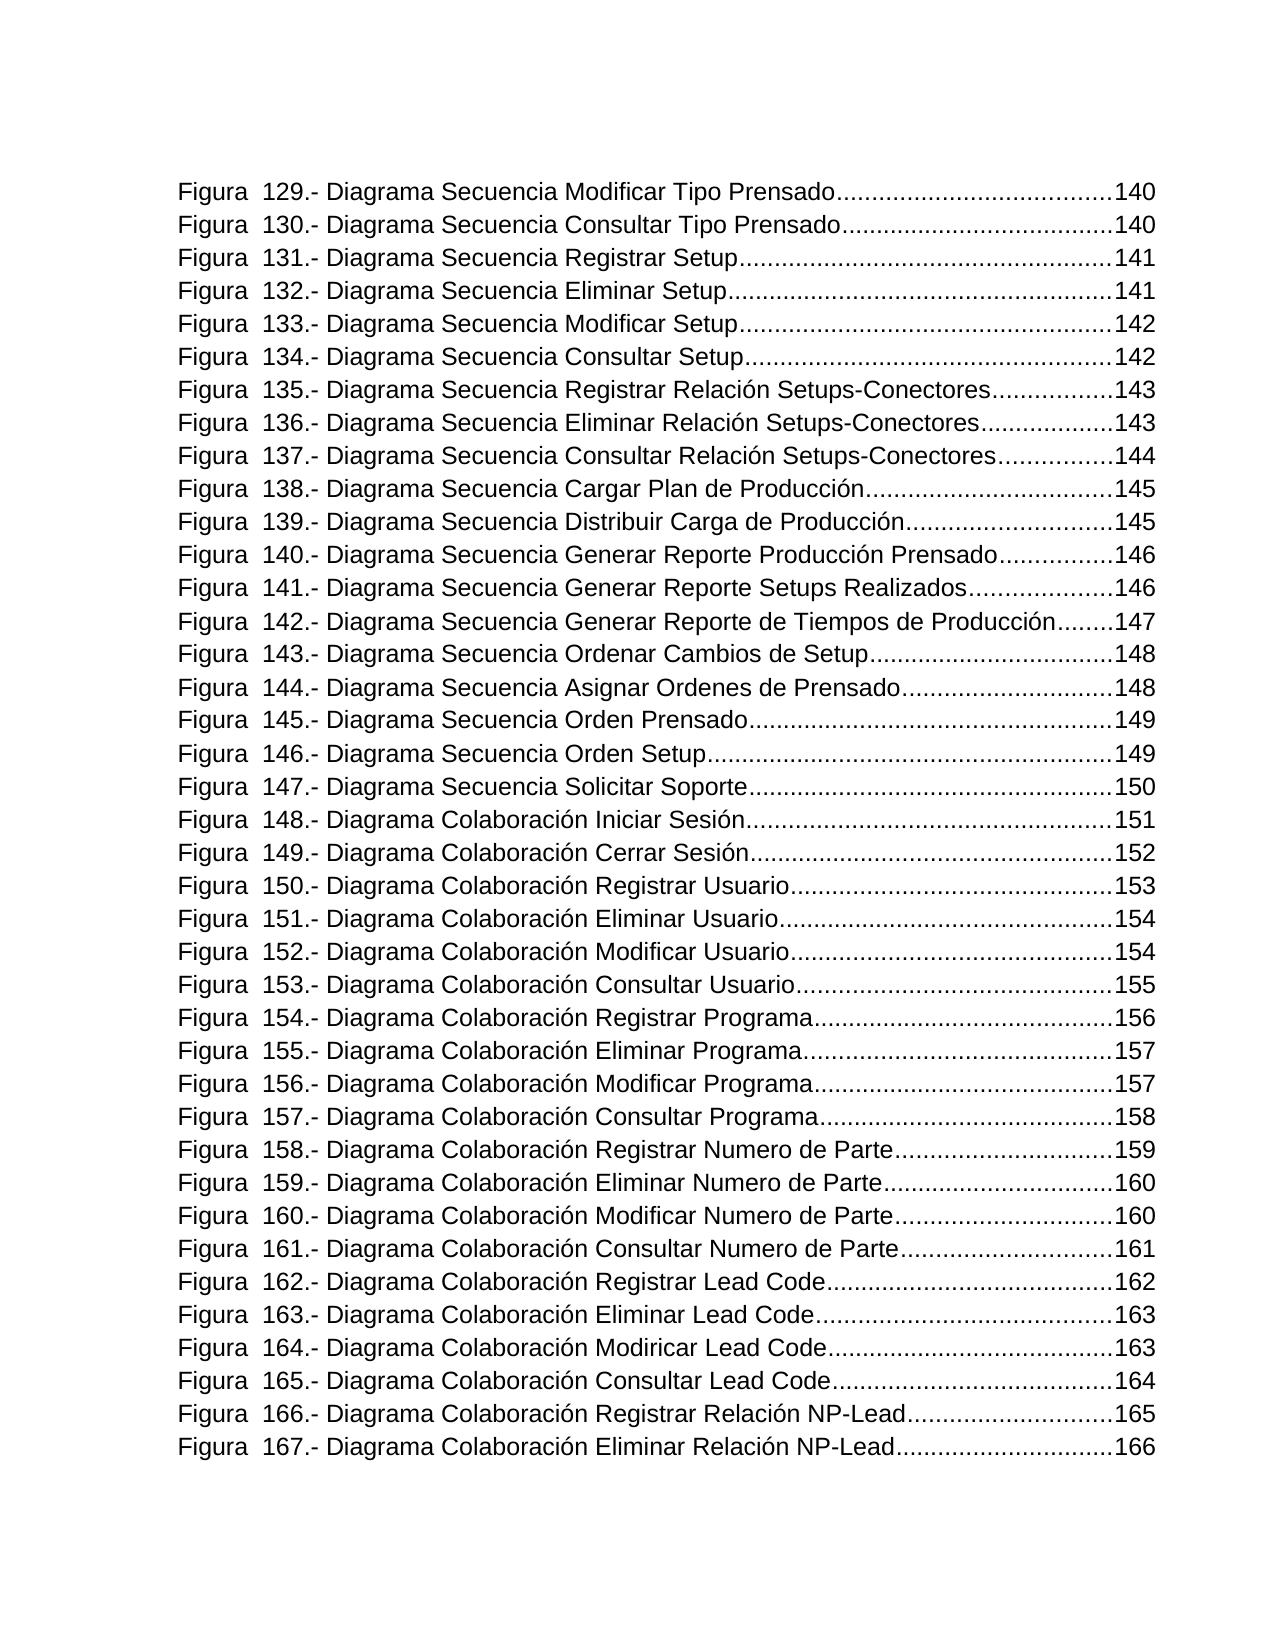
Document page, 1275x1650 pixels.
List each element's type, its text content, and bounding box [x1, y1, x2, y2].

text Figura 144.- Diagrama Secuencia Asignar Ordenes de Prensado 148 [177, 672, 1157, 701]
text Figura 160.- Diagrama Colaboración Modificar Numero de Parte 160 [177, 1201, 1157, 1229]
text Figura 130.- Diagrama Secuencia Consultar Tipo Prensado 140 [177, 210, 1157, 239]
text Figura 151.- Diagrama Colaboración Eliminar Usuario 154 [177, 904, 1157, 932]
text Figura 136.- Diagrama Secuencia Eliminar Relación Setups-Conectores 143 [177, 408, 1157, 437]
text Figura 139.- Diagrama Secuencia Distribuir Carga de Producción 145 [177, 507, 1157, 536]
text Figura 146.- Diagrama Secuencia Orden Setup 149 [177, 738, 1157, 767]
text Figura 145.- Diagrama Secuencia Orden Prensado 149 [177, 706, 1157, 734]
text Figura 129.- Diagrama Secuencia Modificar Tipo Prensado 140 [177, 177, 1157, 206]
text Figura 165.- Diagrama Colaboración Consultar Lead Code 164 [177, 1366, 1157, 1395]
text Figura 155.- Diagrama Colaboración Eliminar Programa 157 [177, 1036, 1157, 1064]
text Figura 157.- Diagrama Colaboración Consultar Programa 158 [177, 1102, 1157, 1131]
text Figura 131.- Diagrama Secuencia Registrar Setup 141 [177, 243, 1157, 272]
text Figura 152.- Diagrama Colaboración Modificar Usuario 154 [177, 937, 1157, 965]
text Figura 156.- Diagrama Colaboración Modificar Programa 157 [177, 1069, 1157, 1097]
text Figura 164.- Diagrama Colaboración Modiricar Lead Code 163 [177, 1333, 1157, 1362]
text Figura 159.- Diagrama Colaboración Eliminar Numero de Parte 160 [177, 1168, 1157, 1197]
text Figura 133.- Diagrama Secuencia Modificar Setup 142 [177, 309, 1157, 338]
text Figura 135.- Diagrama Secuencia Registrar Relación Setups-Conectores 143 [177, 375, 1157, 404]
text Figura 137.- Diagrama Secuencia Consultar Relación Setups-Conectores 144 [177, 441, 1157, 470]
text Figura 142.- Diagrama Secuencia Generar Reporte de Tiempos de Producción 147 [177, 606, 1157, 635]
text Figura 153.- Diagrama Colaboración Consultar Usuario 155 [177, 970, 1157, 998]
text Figura 167.- Diagrama Colaboración Eliminar Relación NP-Lead 166 [177, 1432, 1157, 1461]
text Figura 138.- Diagrama Secuencia Cargar Plan de Producción 145 [177, 474, 1157, 503]
text Figura 147.- Diagrama Secuencia Solicitar Soporte 150 [177, 772, 1157, 800]
text Figura 148.- Diagrama Colaboración Iniciar Sesión 151 [177, 804, 1157, 833]
text Figura 141.- Diagrama Secuencia Generar Reporte Setups Realizados 146 [177, 573, 1157, 602]
text Figura 158.- Diagrama Colaboración Registrar Numero de Parte 159 [177, 1135, 1157, 1163]
text Figura 150.- Diagrama Colaboración Registrar Usuario 153 [177, 871, 1157, 899]
text Figura 163.- Diagrama Colaboración Eliminar Lead Code 163 [177, 1300, 1157, 1329]
text Figura 161.- Diagrama Colaboración Consultar Numero de Parte 161 [177, 1234, 1157, 1263]
text Figura 149.- Diagrama Colaboración Cerrar Sesión 152 [177, 838, 1157, 866]
text Figura 143.- Diagrama Secuencia Ordenar Cambios de Setup 148 [177, 639, 1157, 668]
text Figura 134.- Diagrama Secuencia Consultar Setup 142 [177, 342, 1157, 371]
text Figura 166.- Diagrama Colaboración Registrar Relación NP-Lead 165 [177, 1399, 1157, 1428]
text Figura 154.- Diagrama Colaboración Registrar Programa 156 [177, 1003, 1157, 1031]
text Figura 140.- Diagrama Secuencia Generar Reporte Producción Prensado 146 [177, 540, 1157, 569]
text Figura 132.- Diagrama Secuencia Eliminar Setup 141 [177, 276, 1157, 305]
text Figura 162.- Diagrama Colaboración Registrar Lead Code 162 [177, 1267, 1157, 1296]
